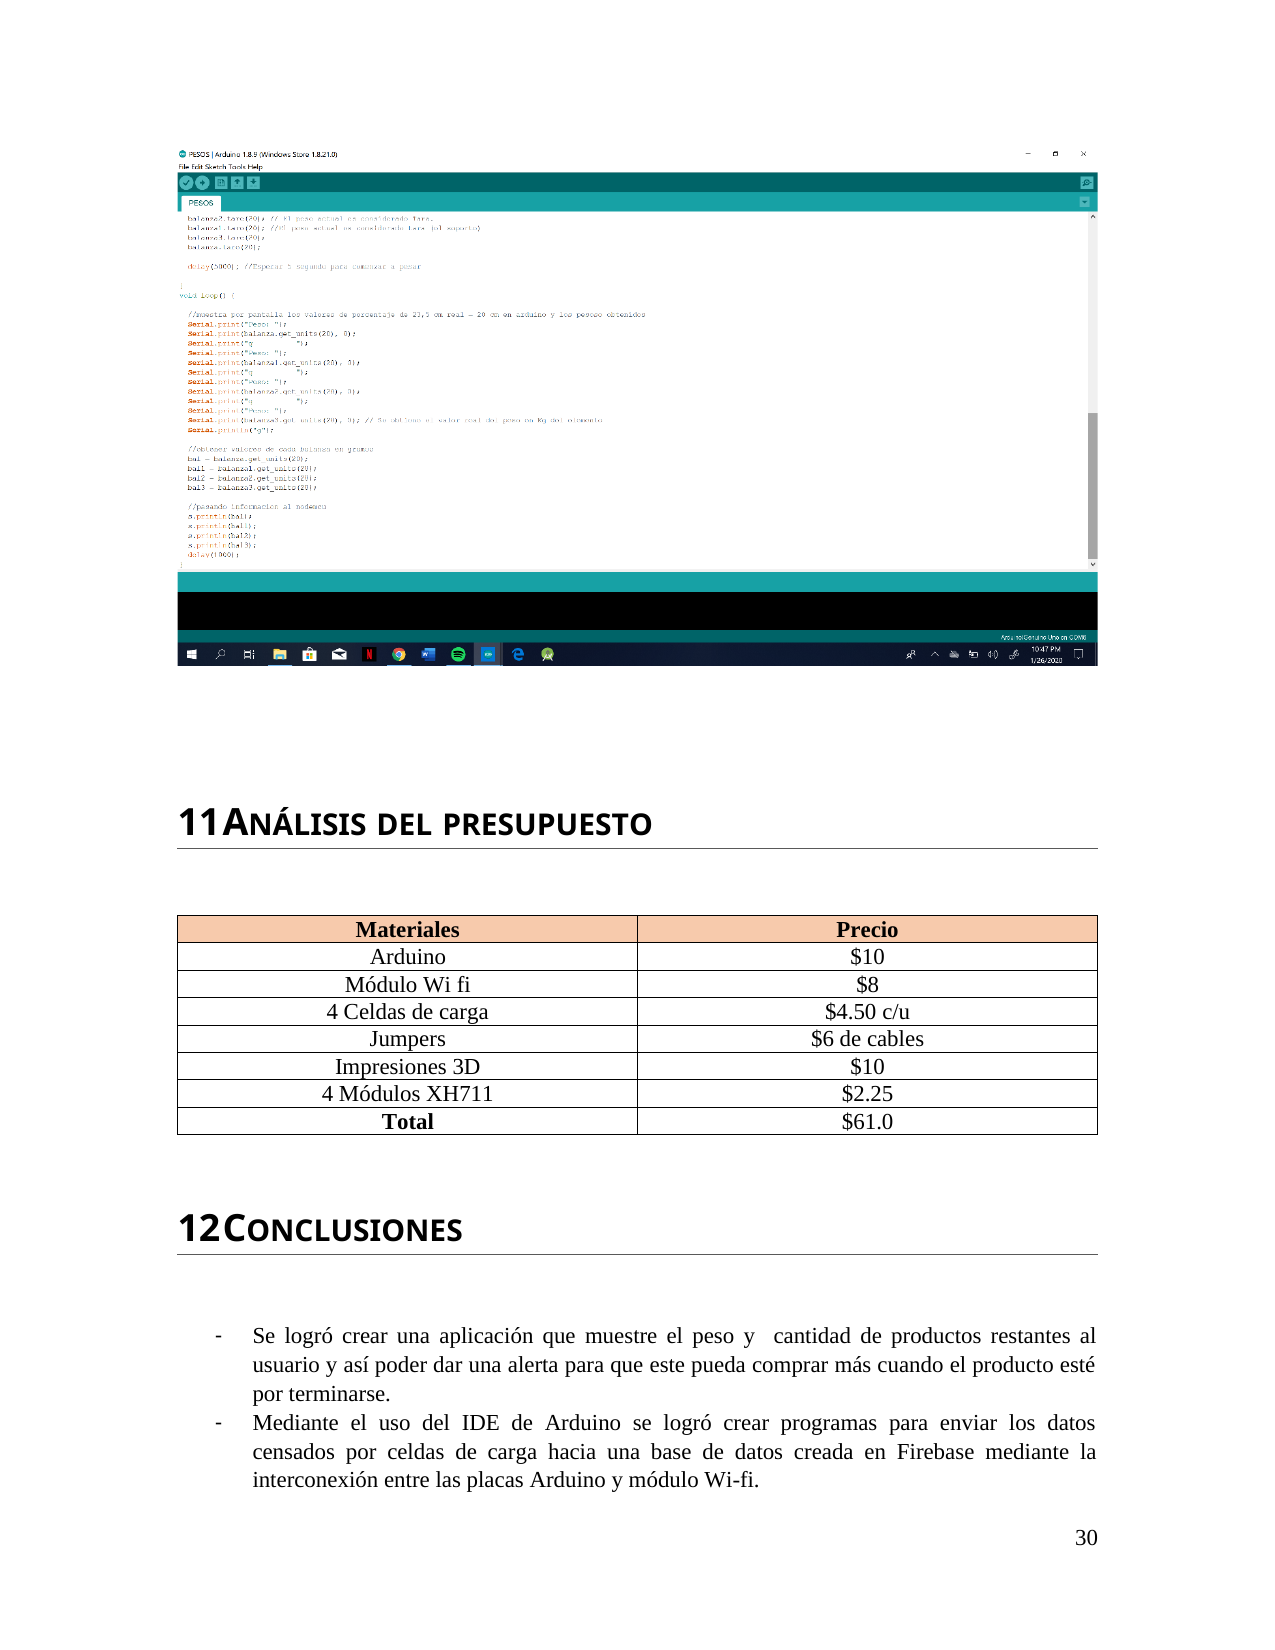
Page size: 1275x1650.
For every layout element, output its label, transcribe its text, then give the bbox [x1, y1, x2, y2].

table_header Precio [638, 916, 1097, 942]
table_cell Módulo Wi fi [178, 971, 637, 997]
picture [177, 147, 1098, 666]
table_cell Total [178, 1108, 637, 1134]
table_cell $10 [638, 943, 1097, 970]
table_cell $10 [638, 1053, 1097, 1079]
subtitle Análisis del presupuesto [177, 795, 1098, 848]
list Mediante el uso del IDE de Arduino se logró crear programas para enviar los datos censados por celdas de carga hacia una base de datos creada en Firebase mediante la interconexión entre las placas Arduino y módulo Wi-fi. [215, 1408, 1098, 1493]
table_cell $8 [638, 971, 1097, 997]
table_cell Jumpers [178, 1026, 637, 1052]
table_cell 4 Celdas de carga [178, 998, 637, 1024]
subtitle Conclusiones [177, 1201, 1098, 1254]
table_cell $2.25 [638, 1080, 1097, 1107]
table_cell Arduino [178, 943, 637, 970]
table_cell $6 de cables [638, 1026, 1097, 1052]
table_cell 4 Módulos XH711 [178, 1080, 637, 1107]
table_cell $4.50 c/u [638, 998, 1097, 1024]
table_header Materiales [178, 916, 637, 942]
table_cell Impresiones 3D [178, 1053, 637, 1079]
table_cell $61.0 [638, 1108, 1097, 1134]
list Se logró crear una aplicación que muestre el peso y cantidad de productos restantes al usuario y así poder dar una alerta para que este pueda comprar más cuando el producto esté por terminarse. [215, 1321, 1098, 1406]
